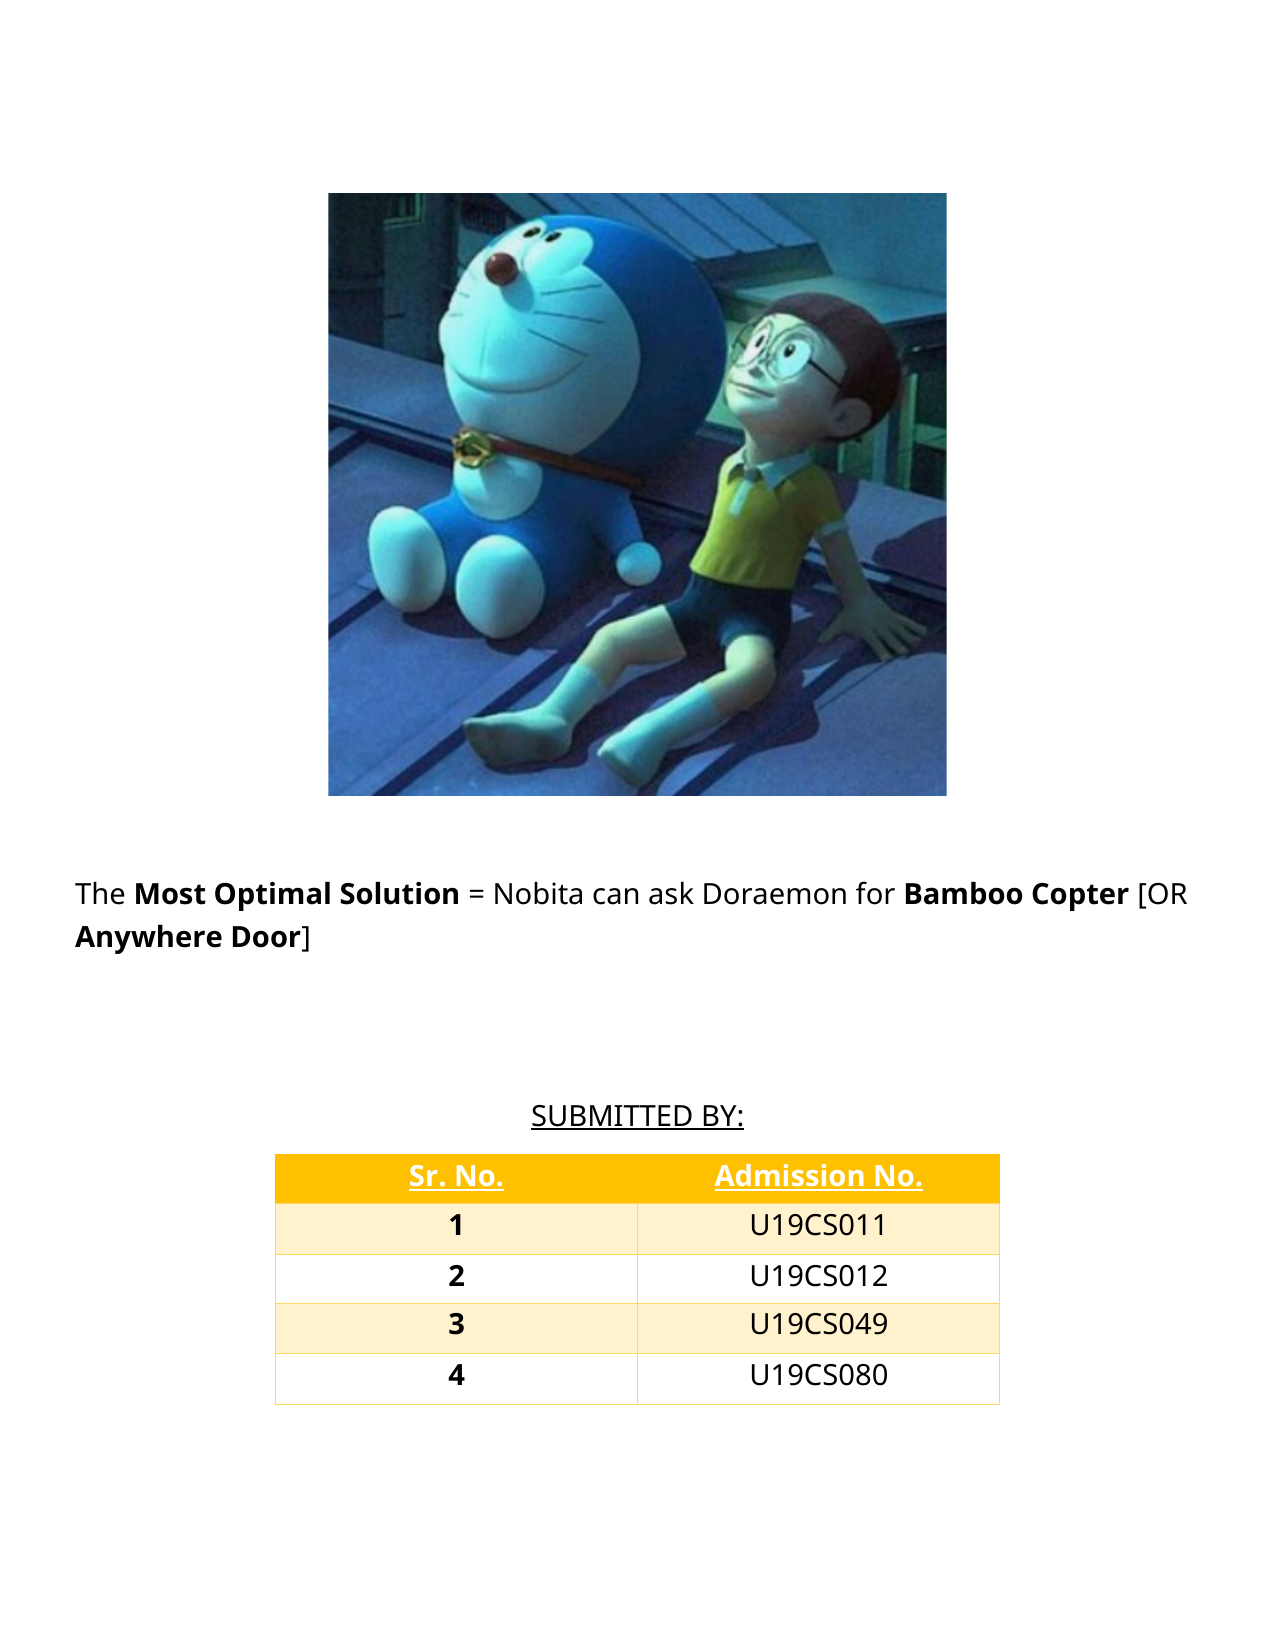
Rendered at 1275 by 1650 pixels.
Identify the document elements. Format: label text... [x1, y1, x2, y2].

table_header Sr. No. [276, 1155, 637, 1203]
table_cell 3 [276, 1304, 637, 1353]
table_cell U19CS012 [638, 1255, 999, 1303]
table_header Admission No. [638, 1155, 999, 1203]
table_cell 1 [276, 1204, 637, 1254]
table_cell U19CS080 [638, 1354, 999, 1404]
table_cell 2 [276, 1255, 637, 1303]
picture [328, 193, 947, 796]
text SUBMITTED BY: [75, 1095, 1200, 1134]
text The Most Optimal Solution = Nobita can ask Doraemon for Bamboo Copter [OR Anywhere Door] [75, 873, 1200, 956]
table_cell U19CS011 [638, 1204, 999, 1254]
table_cell 4 [276, 1354, 637, 1404]
table_cell U19CS049 [638, 1304, 999, 1353]
